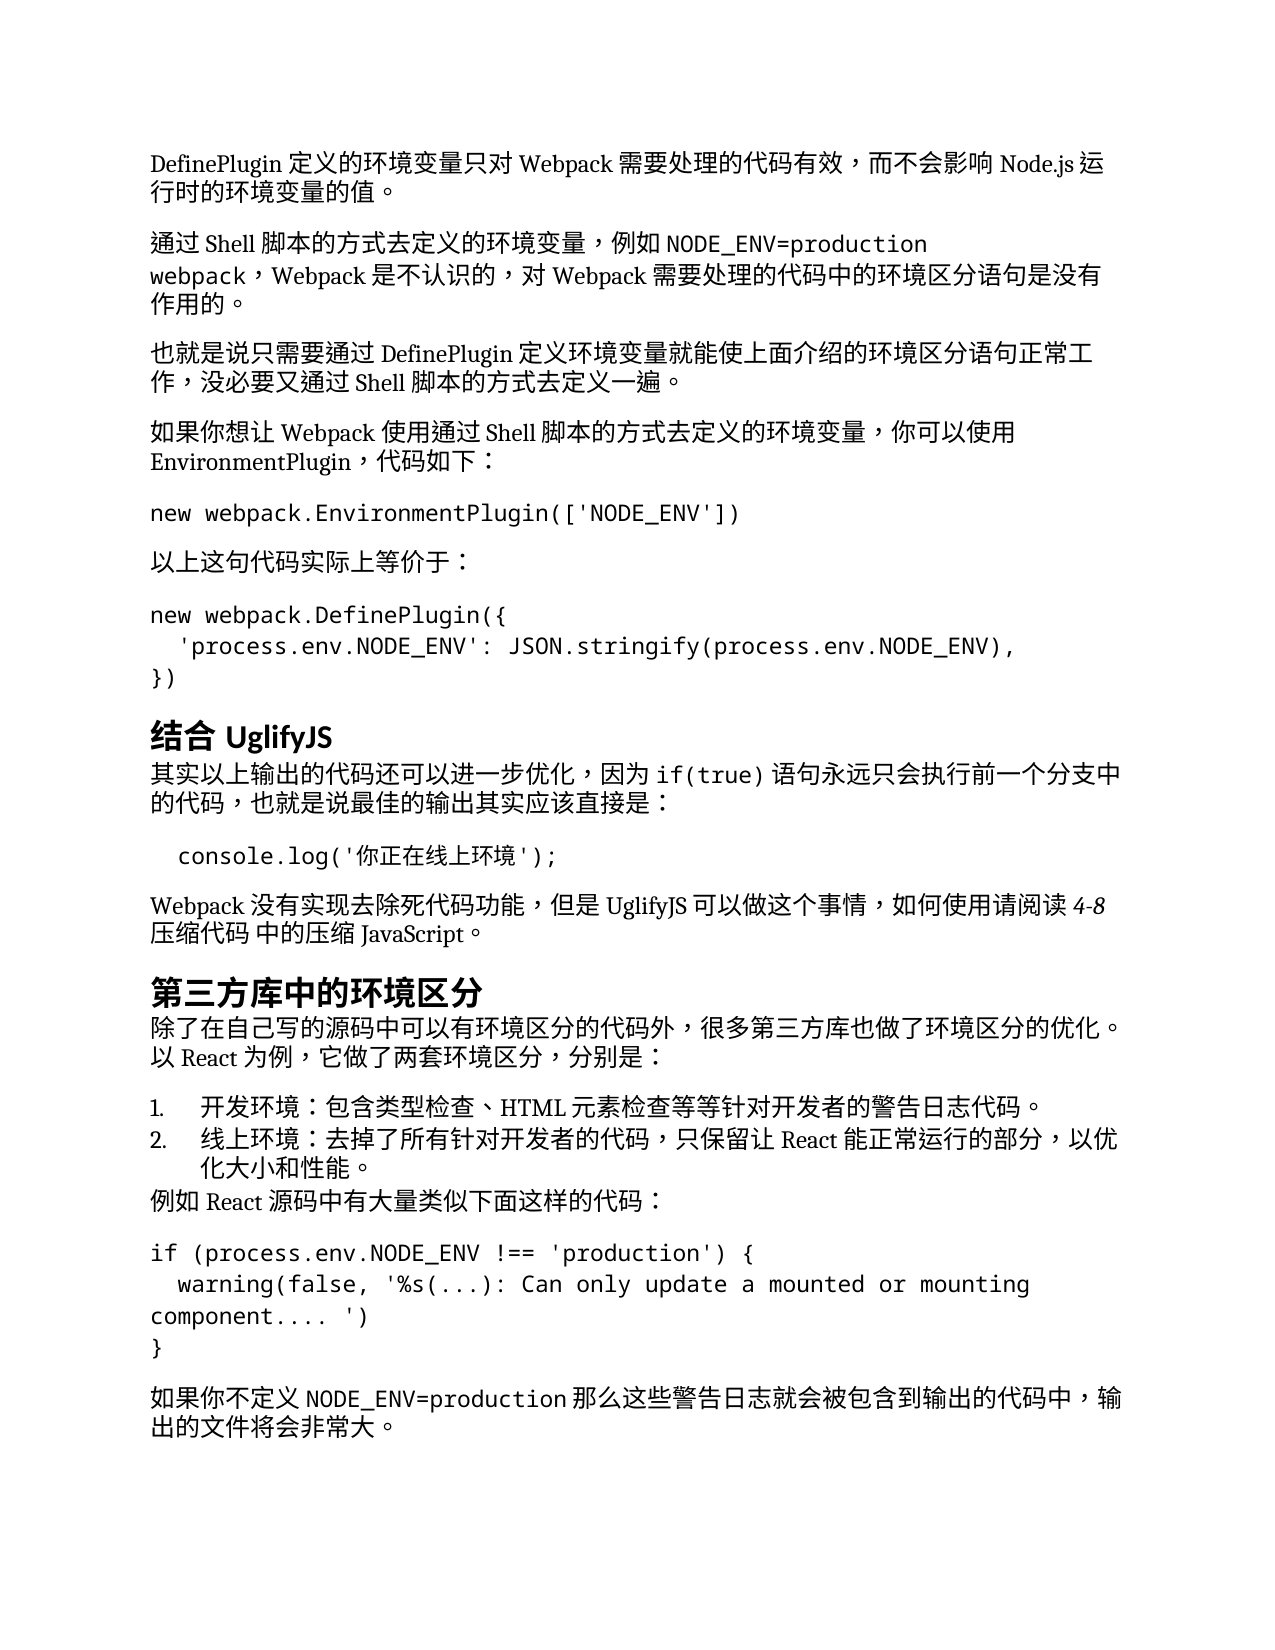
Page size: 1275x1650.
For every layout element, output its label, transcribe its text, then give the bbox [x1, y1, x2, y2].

text 除了在自己写的源码中可以有环境区分的代码外，很多第三方库也做了环境区分的优化。 以 React 为例，它做了两套环境区分，分别是： [150, 1015, 1125, 1073]
list 开发环境：包含类型检查、HTML 元素检查等等针对开发者的警告日志代码。 [150, 1094, 1125, 1122]
text 其实以上输出的代码还可以进一步优化，因为 if(true) 语句永远只会执行前一个分支中的代码，也就是说最佳的输出其实应该直接是： [150, 759, 1125, 819]
subtitle 结合 UglifyJS [150, 713, 1125, 759]
subtitle 第三方库中的环境区分 [150, 970, 1125, 1015]
text 如果你不定义 NODE_ENV=production 那么这些警告日志就会被包含到输出的代码中，输出的文件将会非常大。 [150, 1383, 1125, 1443]
text Webpack 没有实现去除死代码功能，但是 UglifyJS 可以做这个事情，如何使用请阅读 4-8 压缩代码 中的压缩 JavaScript。 [150, 892, 1125, 949]
text 例如 React 源码中有大量类似下面这样的代码： [150, 1187, 1125, 1216]
list 线上环境：去掉了所有针对开发者的代码，只保留让 React 能正常运行的部分，以优化大小和性能。 [150, 1126, 1125, 1184]
